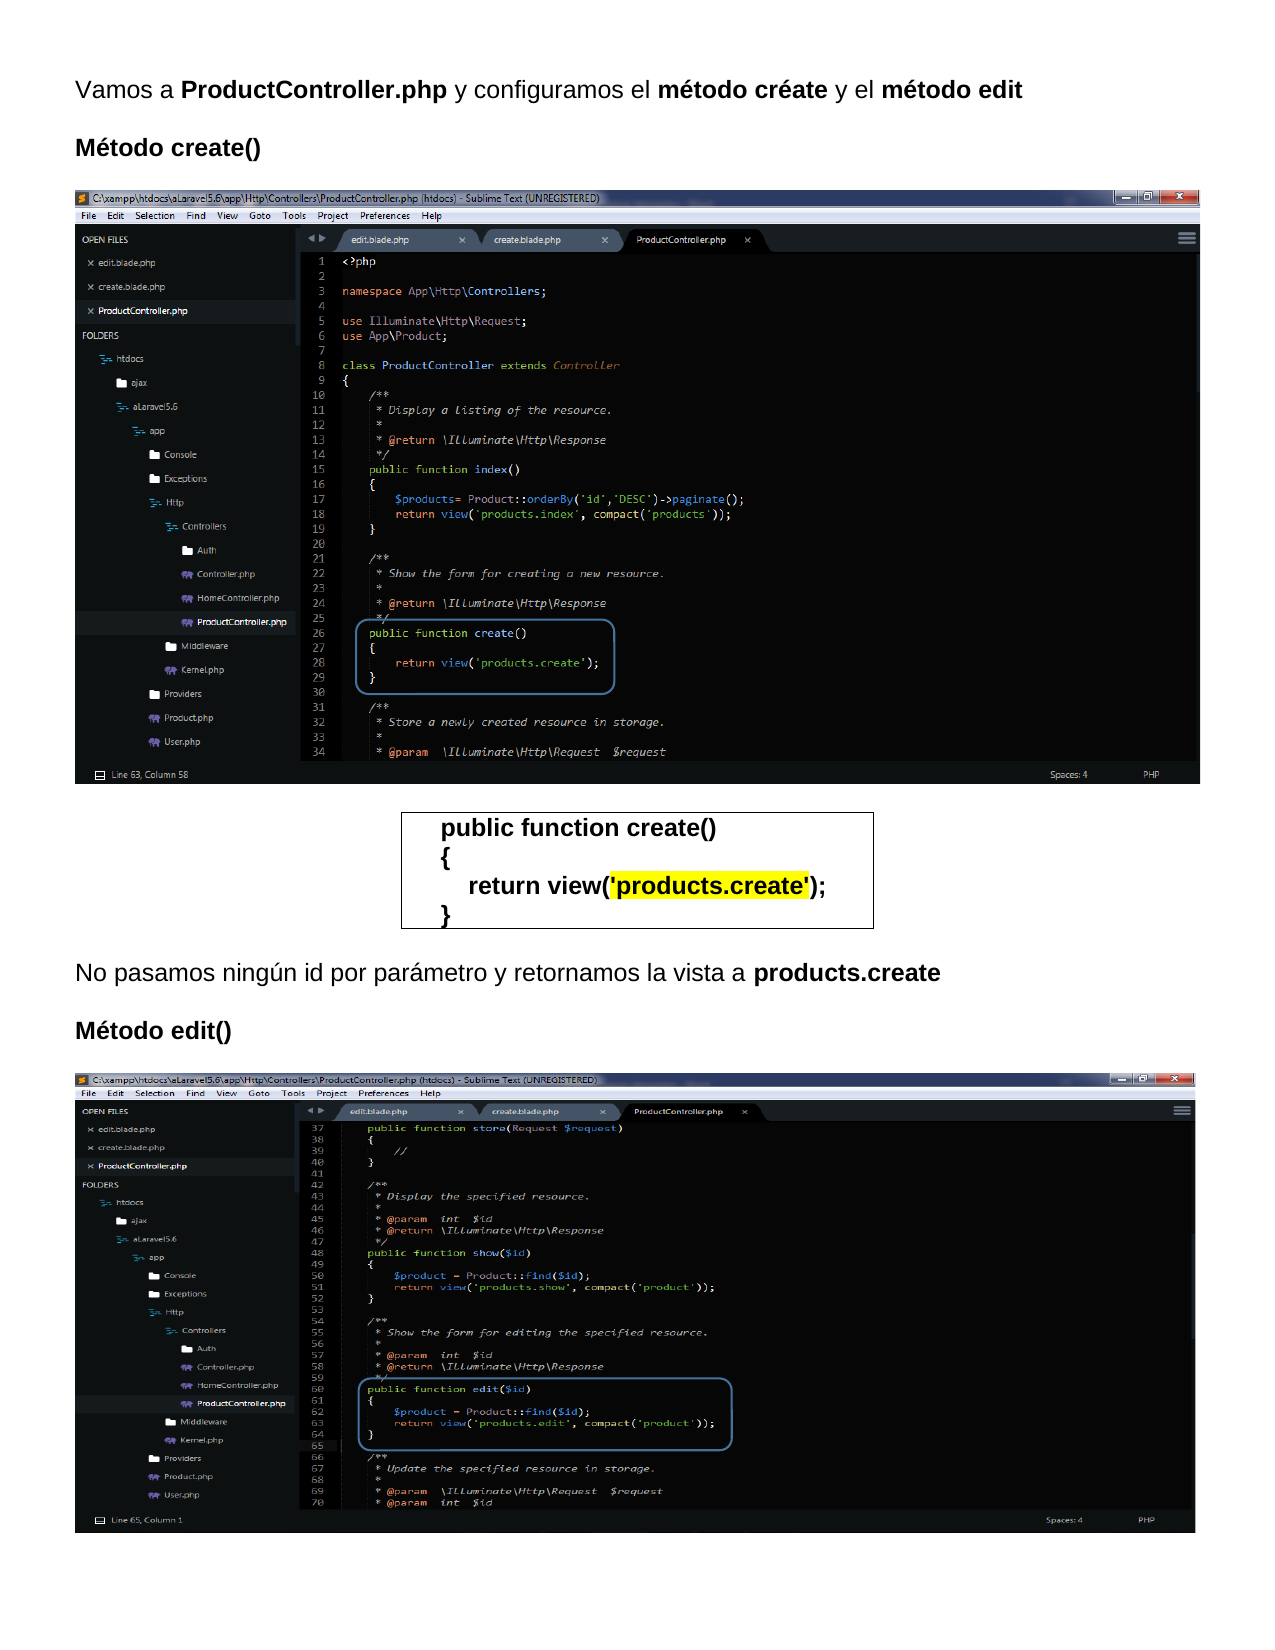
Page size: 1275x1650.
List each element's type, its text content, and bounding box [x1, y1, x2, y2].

text Método edit() [75, 1016, 1200, 1044]
picture [75, 1073, 1196, 1533]
text Vamos a ProductController.php y configuramos el método créate y el método edit [75, 75, 1200, 104]
text Método create() [75, 132, 1200, 161]
table_header public function create() { return view('products.create'); } [402, 813, 873, 928]
text No pasamos ningún id por parámetro y retornamos la vista a products.create [75, 958, 1200, 987]
picture [75, 190, 1200, 784]
